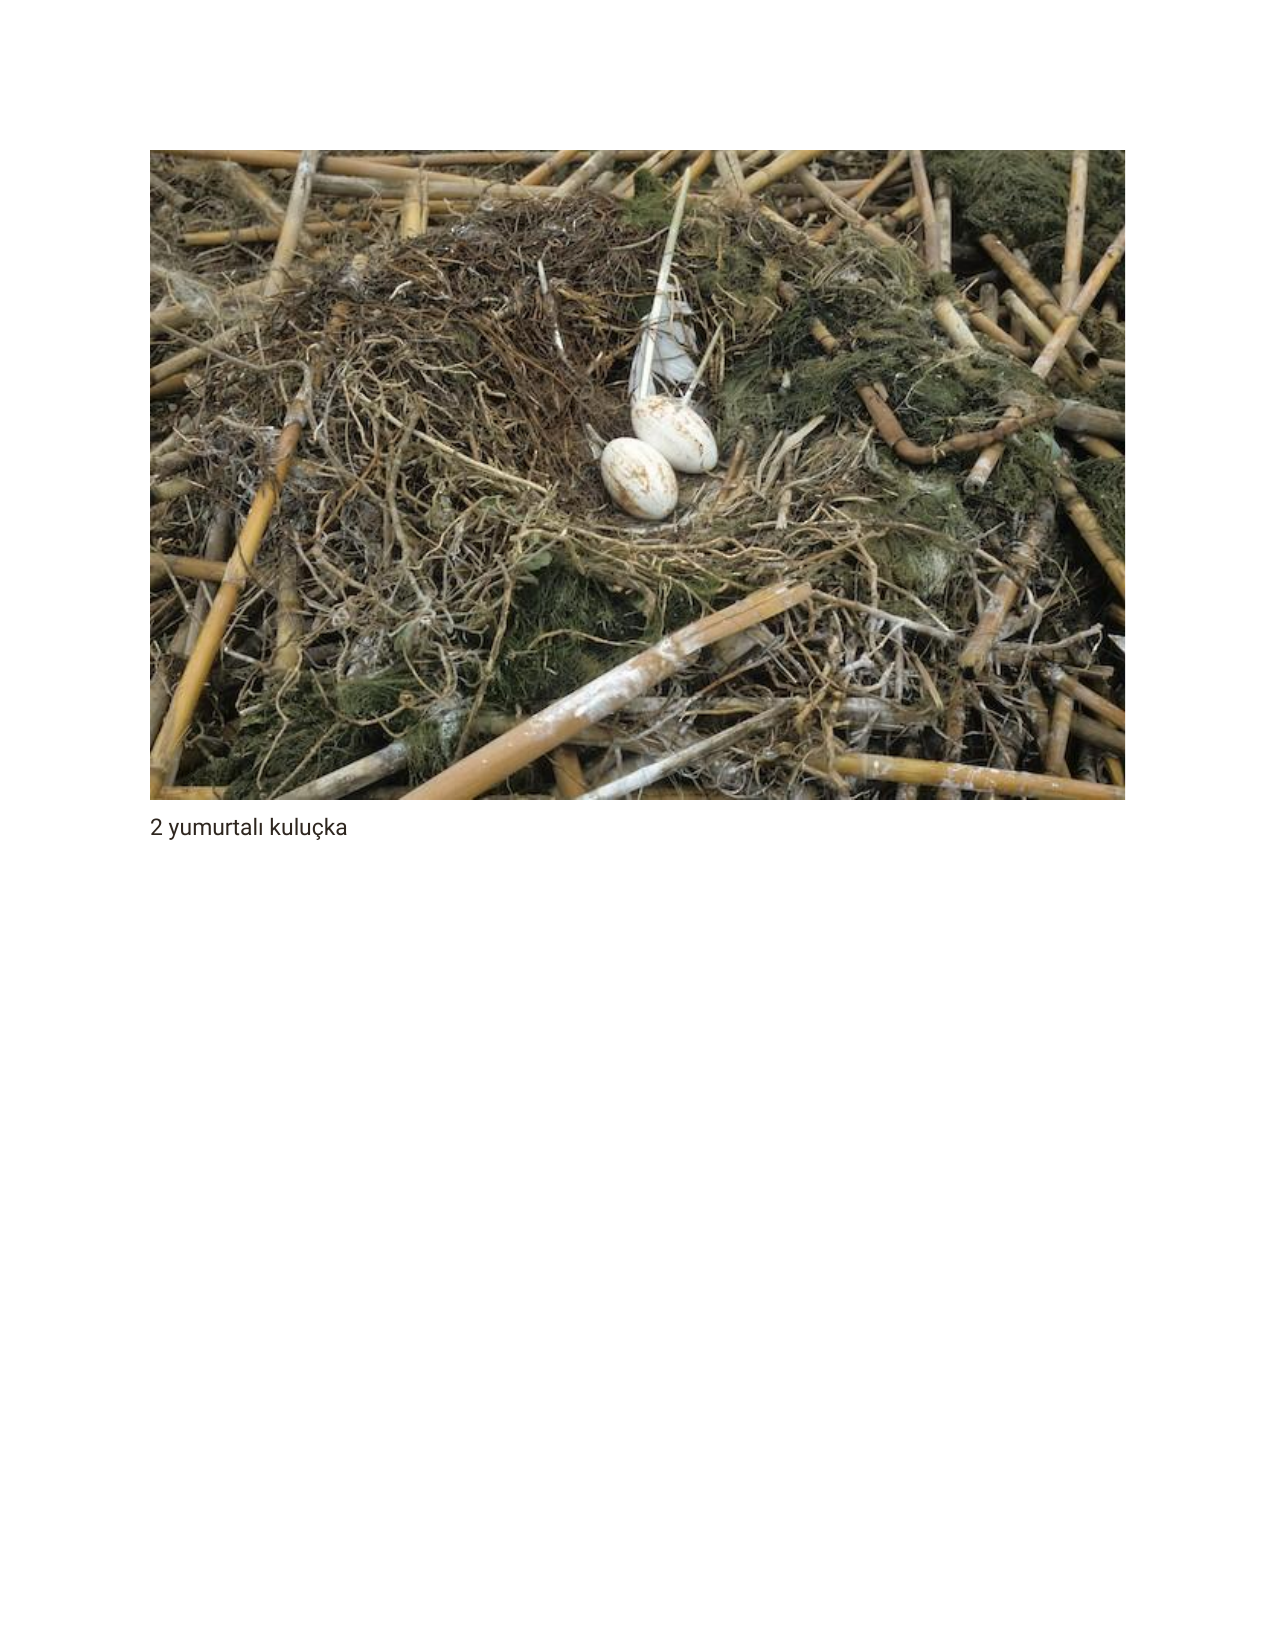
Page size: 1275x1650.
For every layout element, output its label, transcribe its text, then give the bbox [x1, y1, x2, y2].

text 2 yumurtalı kuluçka [150, 814, 1125, 841]
picture [150, 150, 1125, 800]
